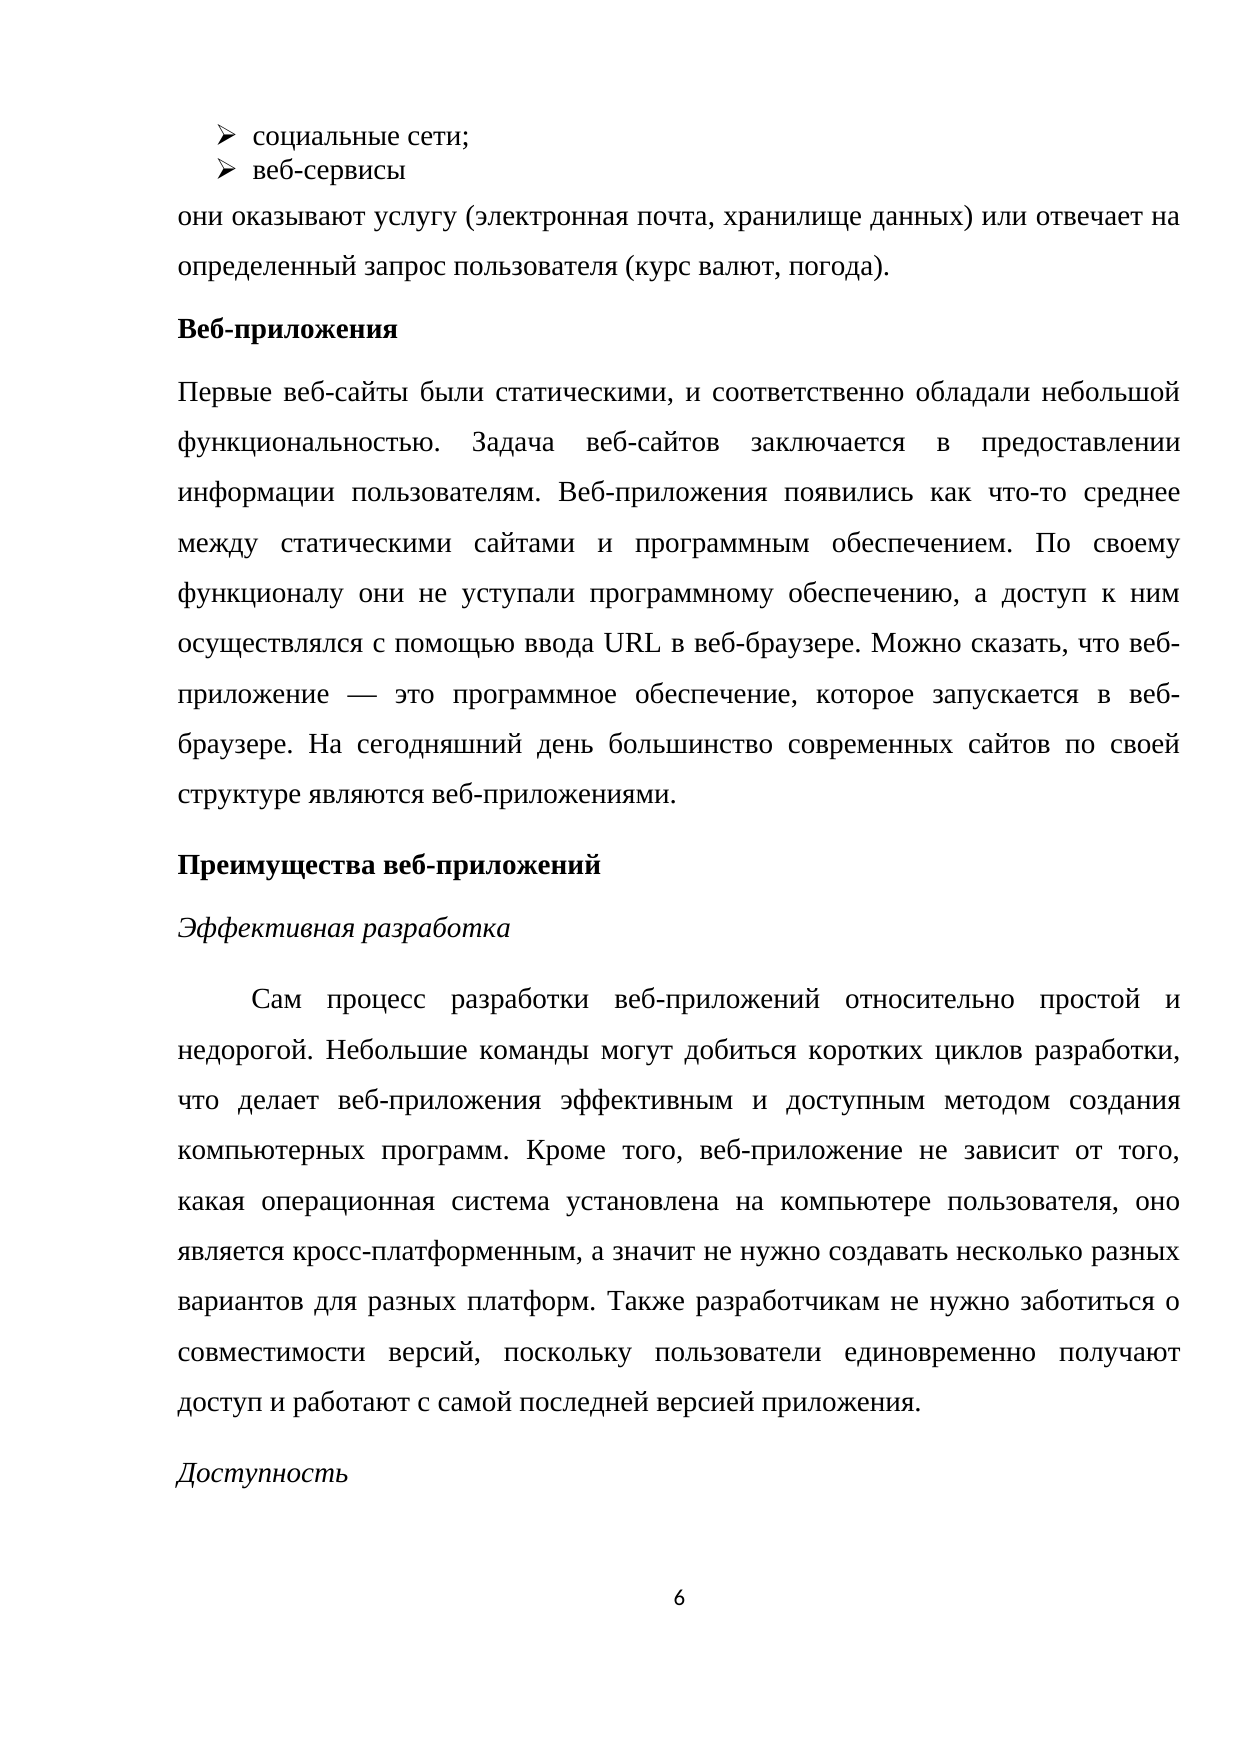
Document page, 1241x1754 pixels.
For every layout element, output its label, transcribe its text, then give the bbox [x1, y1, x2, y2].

text Преимущества веб-приложений [177, 847, 1181, 881]
text они оказывают услугу (электронная почта, хранилище данных) или отвечает на определенный запрос пользователя (курс валют, погода). [177, 198, 1181, 282]
list Сам процесс разработки веб-приложений относительно простой и недорогой. Небольшие команды могут добиться коротких циклов разработки, что делает веб-приложения эффективным и доступным методом создания компьютерных программ. Кроме того, веб-приложение не зависит от того, какая операционная система установлена на компьютере пользователя, оно является кросс-платформенным, а значит не нужно создавать несколько разных вариантов для разных платформ. Также разработчикам не нужно заботиться о совместимости версий, поскольку пользователи единовременно получают доступ и работают с самой последней версией приложения. [177, 981, 1181, 1417]
text Первые веб-сайты были статическими, и соответственно обладали небольшой функциональностью. Задача веб-сайтов заключается в предоставлении информации пользователям. Веб-приложения появились как что-то среднее между статическими сайтами и программным обеспечением. По своему функционалу они не уступали программному обеспечению, а доступ к ним осуществлялся с помощью ввода URL в веб-браузере. Можно сказать, что веб-приложение — это программное обеспечение, которое запускается в веб-браузере. На сегодняшний день большинство современных сайтов по своей структуре являются веб-приложениями. [177, 374, 1181, 810]
list социальные сети; [215, 118, 1181, 152]
text Эффективная разработка [177, 910, 1181, 944]
list веб-сервисы [215, 152, 1181, 185]
text Доступность [177, 1455, 1181, 1489]
text Веб-приложения [177, 311, 1181, 344]
